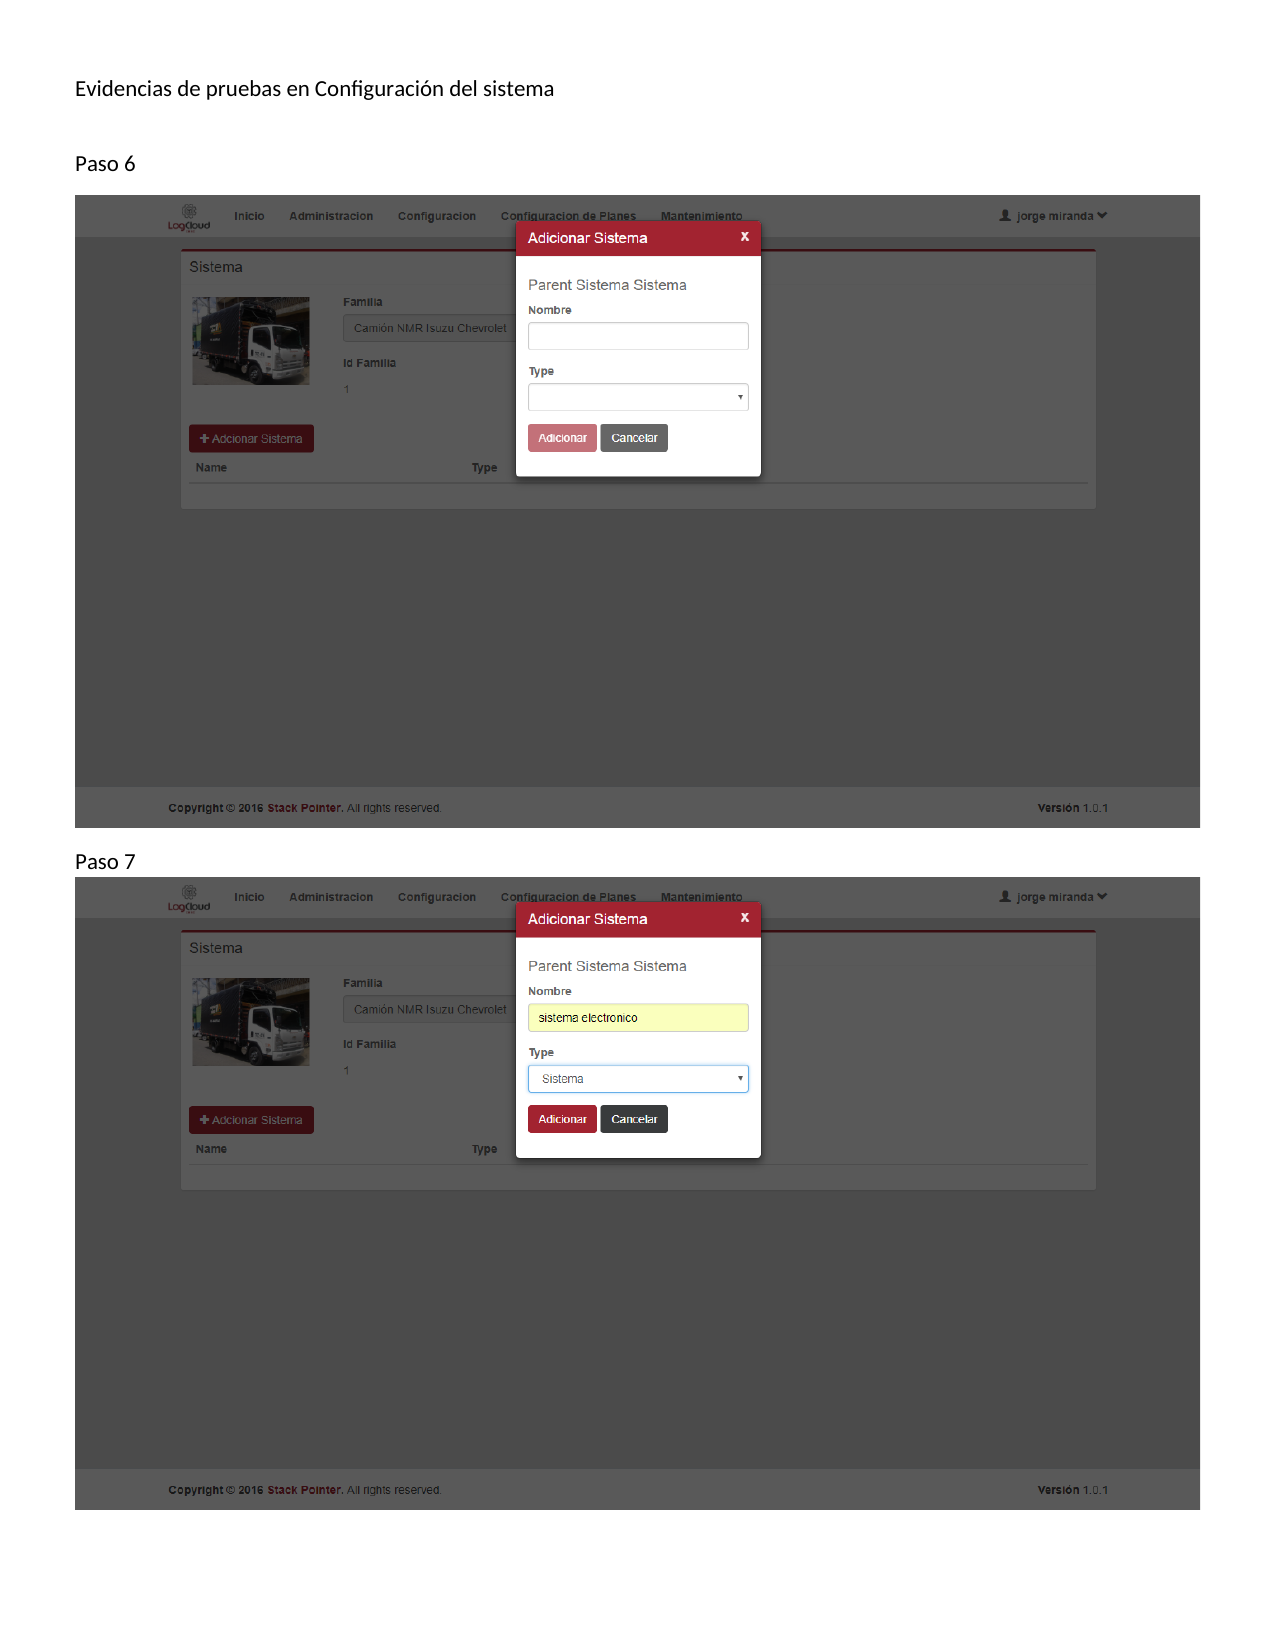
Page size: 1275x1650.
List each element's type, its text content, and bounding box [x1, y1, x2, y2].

picture [75, 195, 1200, 828]
text Paso 7 [75, 847, 1200, 877]
picture [75, 877, 1200, 1510]
text Paso 6 [75, 149, 1200, 177]
